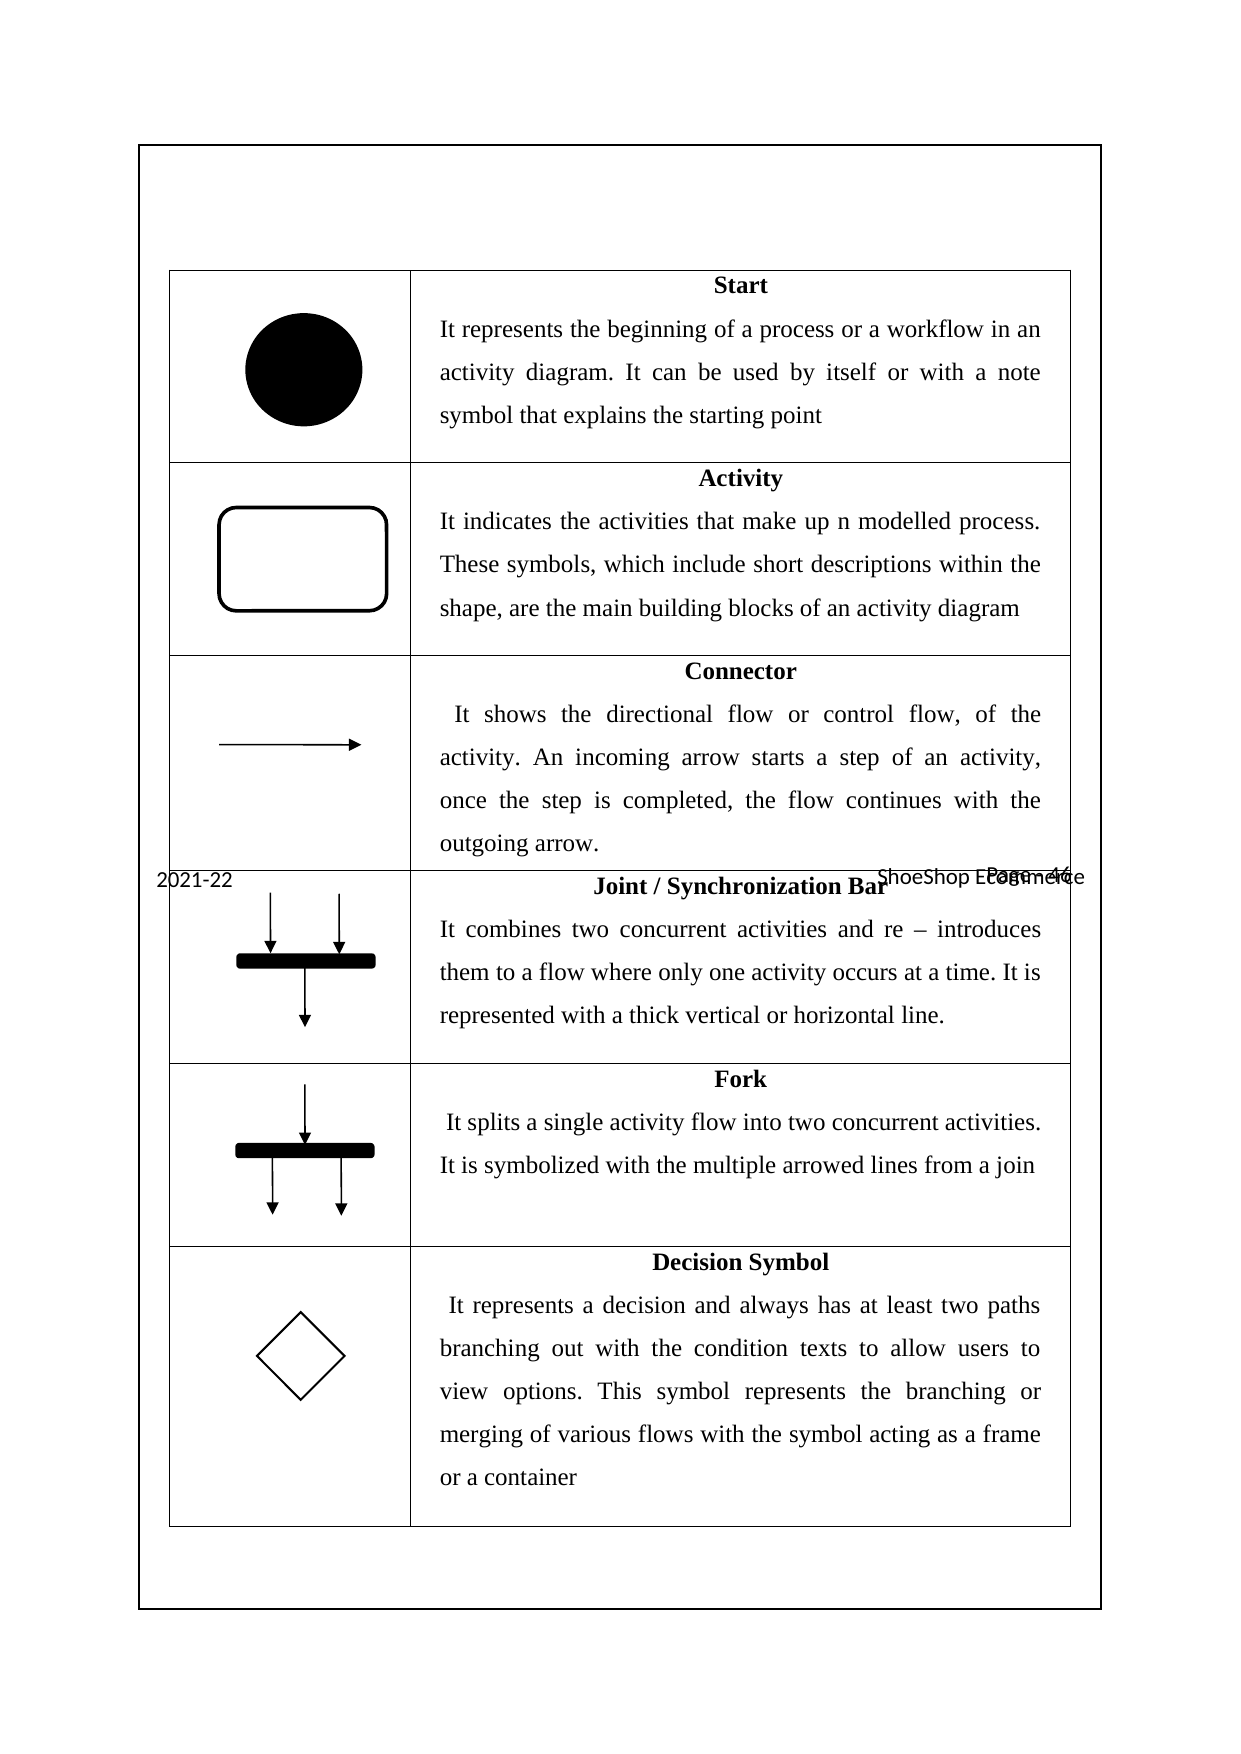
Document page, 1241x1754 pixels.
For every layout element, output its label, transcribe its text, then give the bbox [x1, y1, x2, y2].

table_cell Connector It shows the directional flow or control flow, of the activity. An incoming arrow starts a step of an activity, once the step is completed, the flow continues with the outgoing arrow. [411, 656, 1070, 870]
table_cell [170, 1064, 410, 1246]
table_cell Joint / Synchronization Bar It combines two concurrent activities and re – introduces them to a flow where only one activity occurs at a time. It is represented with a thick vertical or horizontal line. [411, 871, 1070, 1063]
table_cell Activity It indicates the activities that make up n modelled process. These symbols, which include short descriptions within the shape, are the main building blocks of an activity diagram [411, 463, 1070, 655]
table_header Start It represents the beginning of a process or a workflow in an activity diagram. It can be used by itself or with a note symbol that explains the starting point [411, 271, 1070, 462]
table_cell [170, 463, 410, 655]
table_cell [170, 1247, 410, 1526]
table_cell Fork It splits a single activity flow into two concurrent activities. It is symbolized with the multiple arrowed lines from a join [411, 1064, 1070, 1246]
table_header [170, 271, 410, 462]
table_cell Decision Symbol It represents a decision and always has at least two paths branching out with the condition texts to allow users to view options. This symbol represents the branching or merging of various flows with the symbol acting as a frame or a container [411, 1247, 1070, 1526]
table_cell [170, 871, 410, 1063]
table_cell [170, 656, 410, 870]
